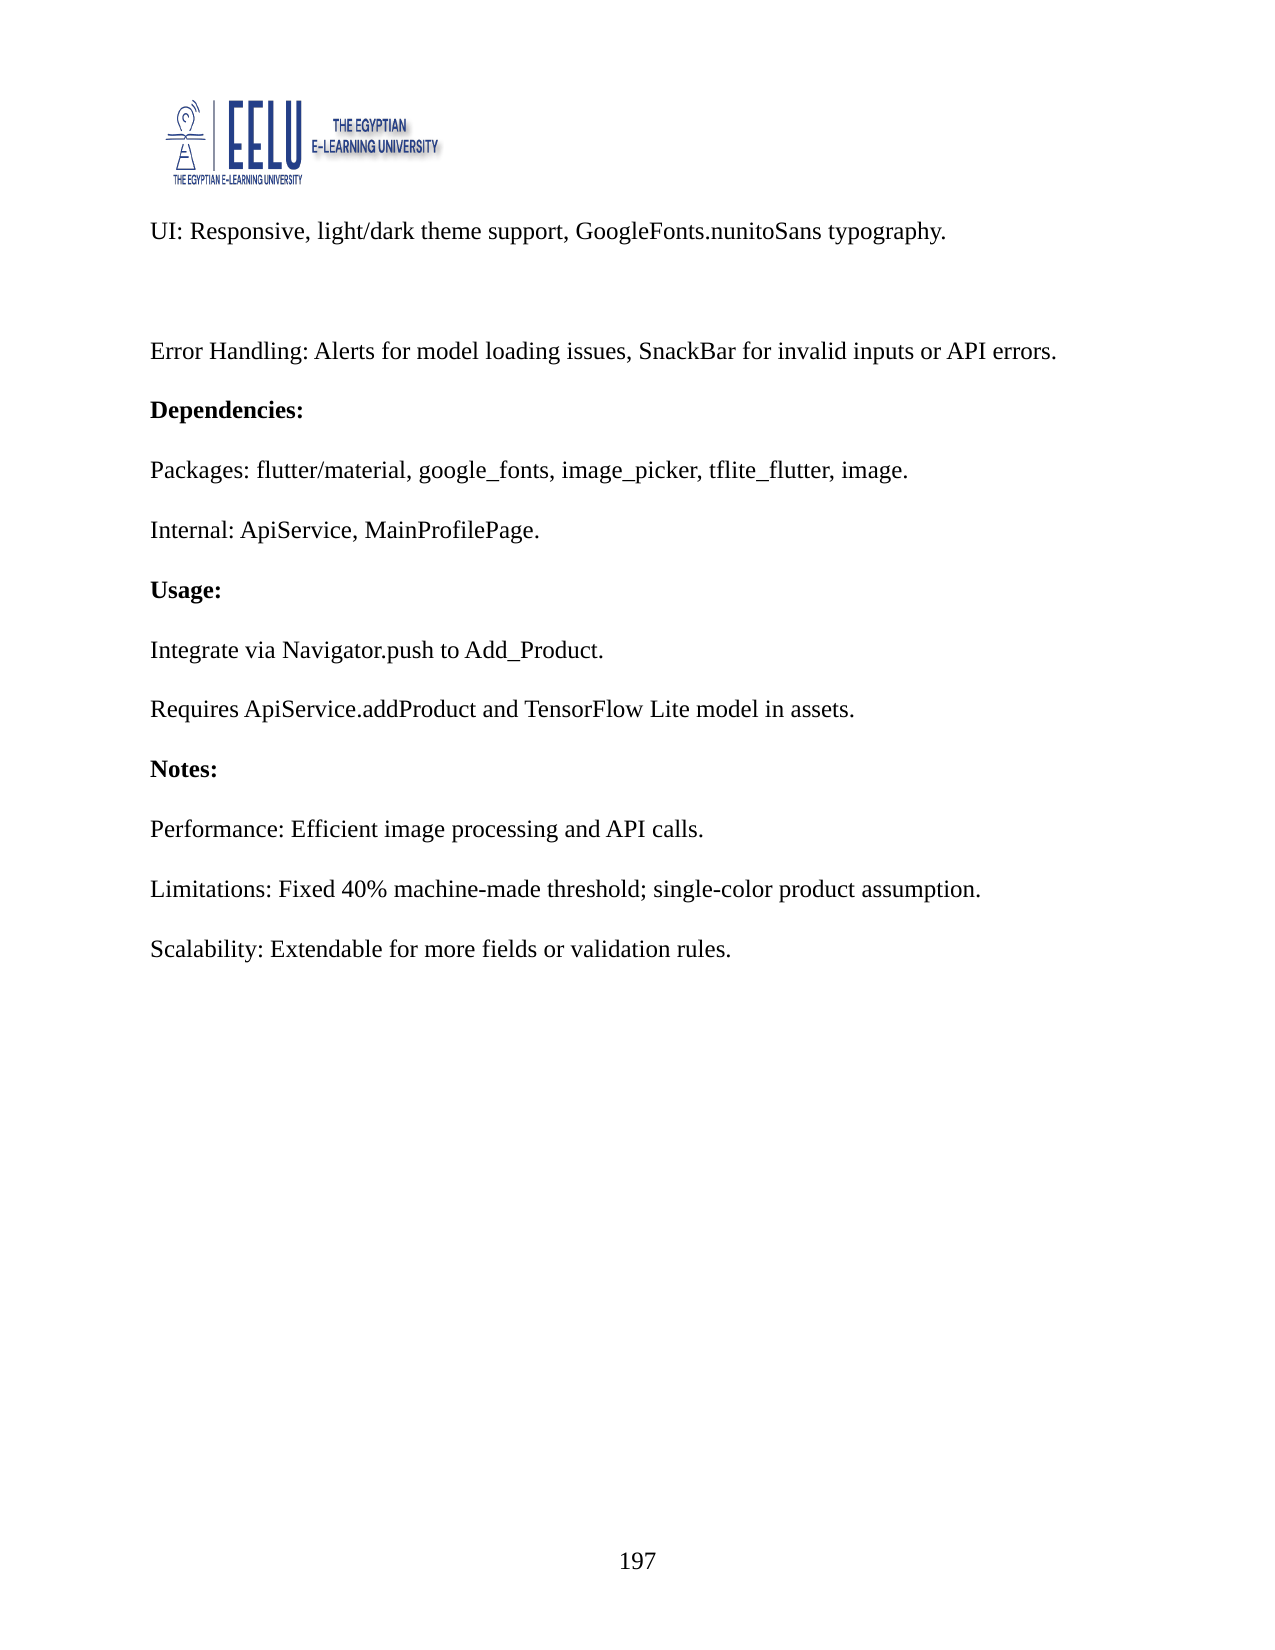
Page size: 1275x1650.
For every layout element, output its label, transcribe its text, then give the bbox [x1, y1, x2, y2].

text Limitations: Fixed 40% machine-made threshold; single-color product assumption. [150, 874, 1125, 903]
text Scalability: Extendable for more fields or validation rules. [150, 934, 1125, 962]
text Usage: [150, 575, 1125, 604]
text Requires ApiService.addProduct and TensorFlow Lite model in assets. [150, 694, 1125, 723]
text Packages: flutter/material, google_fonts, image_picker, tflite_flutter, image. [150, 455, 1125, 484]
text UI: Responsive, light/dark theme support, GoogleFonts.nunitoSans typography. [150, 216, 1125, 245]
text Notes: [150, 754, 1125, 783]
text Integrate via Navigator.push to Add_Product. [150, 635, 1125, 663]
text Error Handling: Alerts for model loading issues, SnackBar for invalid inputs or API errors. [150, 336, 1125, 364]
text Performance: Efficient image processing and API calls. [150, 814, 1125, 843]
text Internal: ApiService, MainProfilePage. [150, 515, 1125, 544]
text Dependencies: [150, 396, 1125, 424]
picture [150, 75, 444, 188]
